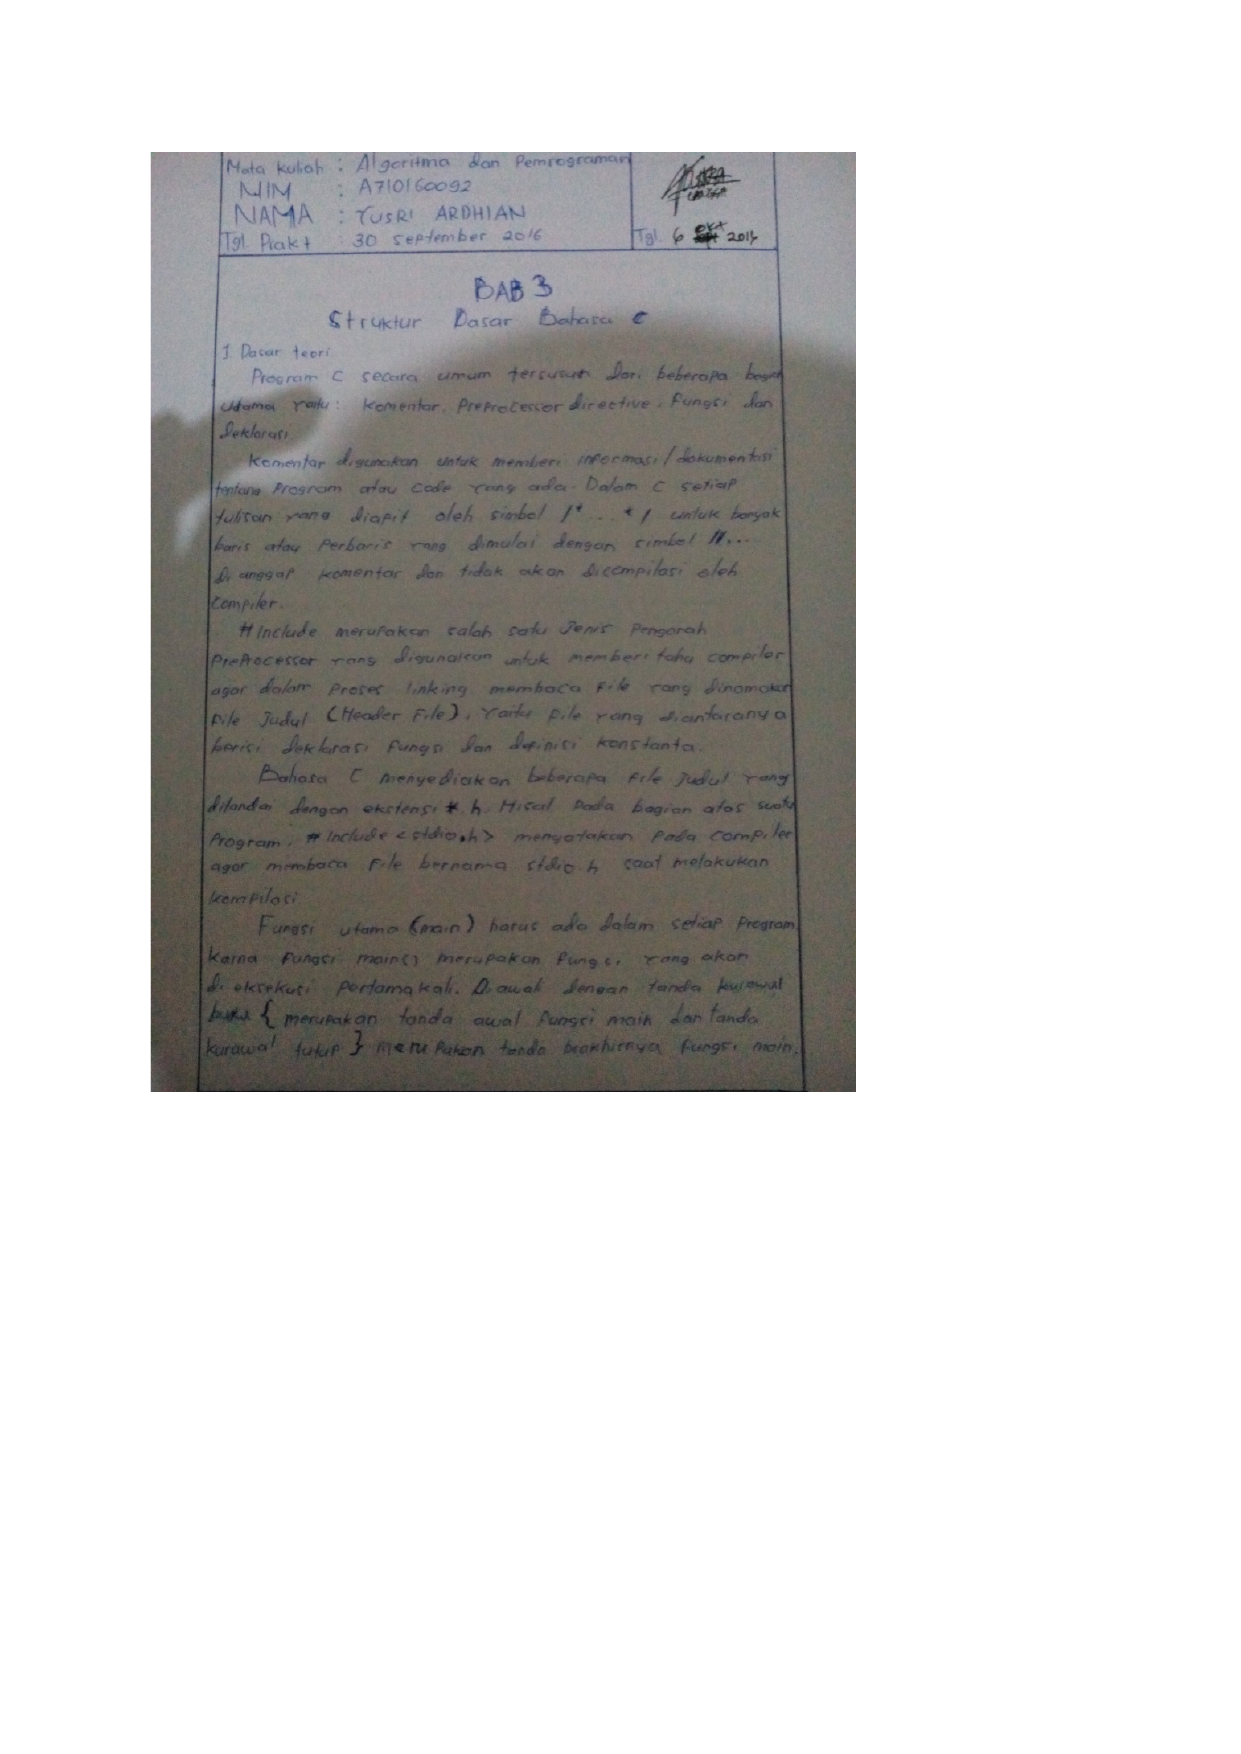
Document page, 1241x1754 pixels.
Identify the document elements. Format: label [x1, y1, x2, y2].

picture [151, 153, 856, 1091]
